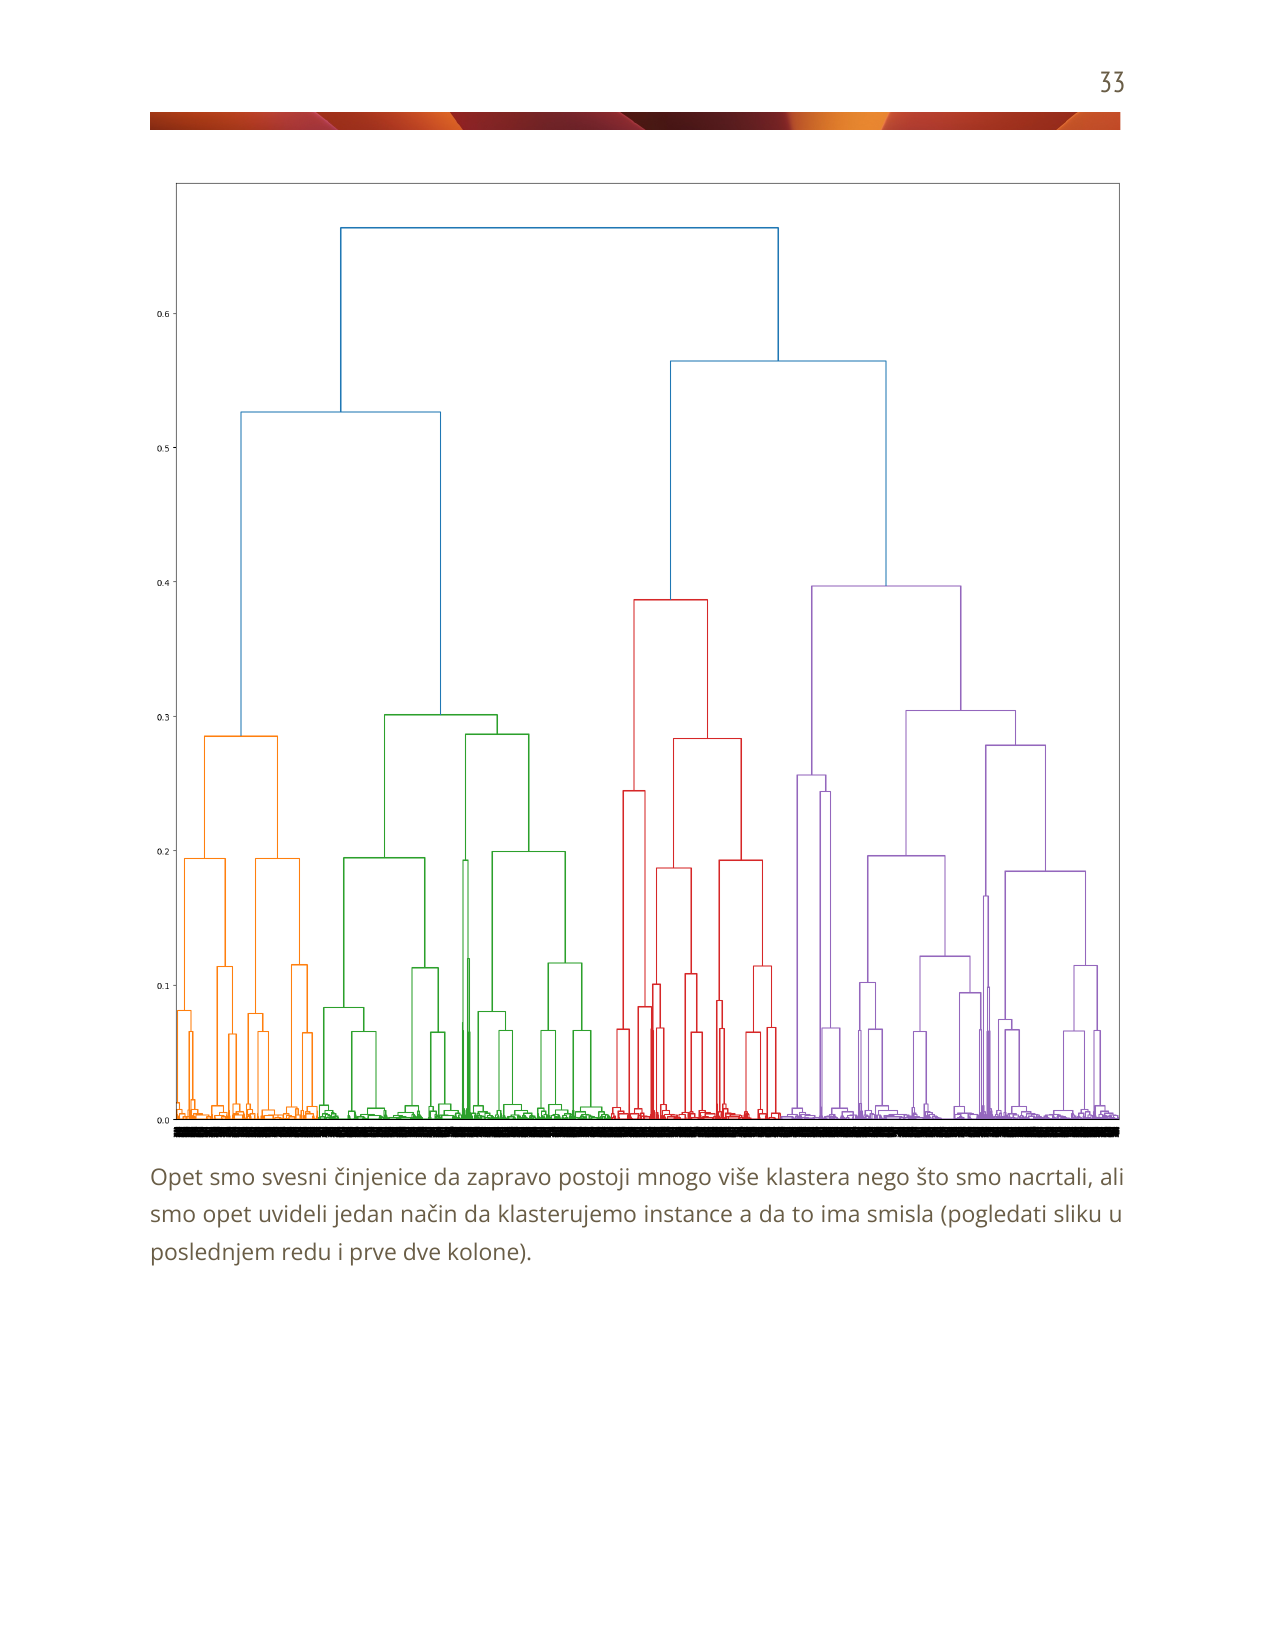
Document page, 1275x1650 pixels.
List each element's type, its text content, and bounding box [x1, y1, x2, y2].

picture [150, 177, 1125, 1142]
picture [150, 112, 1121, 130]
text Opet smo svesni činjenice da zapravo postoji mnogo više klastera nego što smo nacrtali, ali smo opet uvideli jedan način da klasterujemo instance a da to ima smisla (pogledati sliku u poslednjem redu i prve dve kolone). [150, 1161, 1125, 1267]
